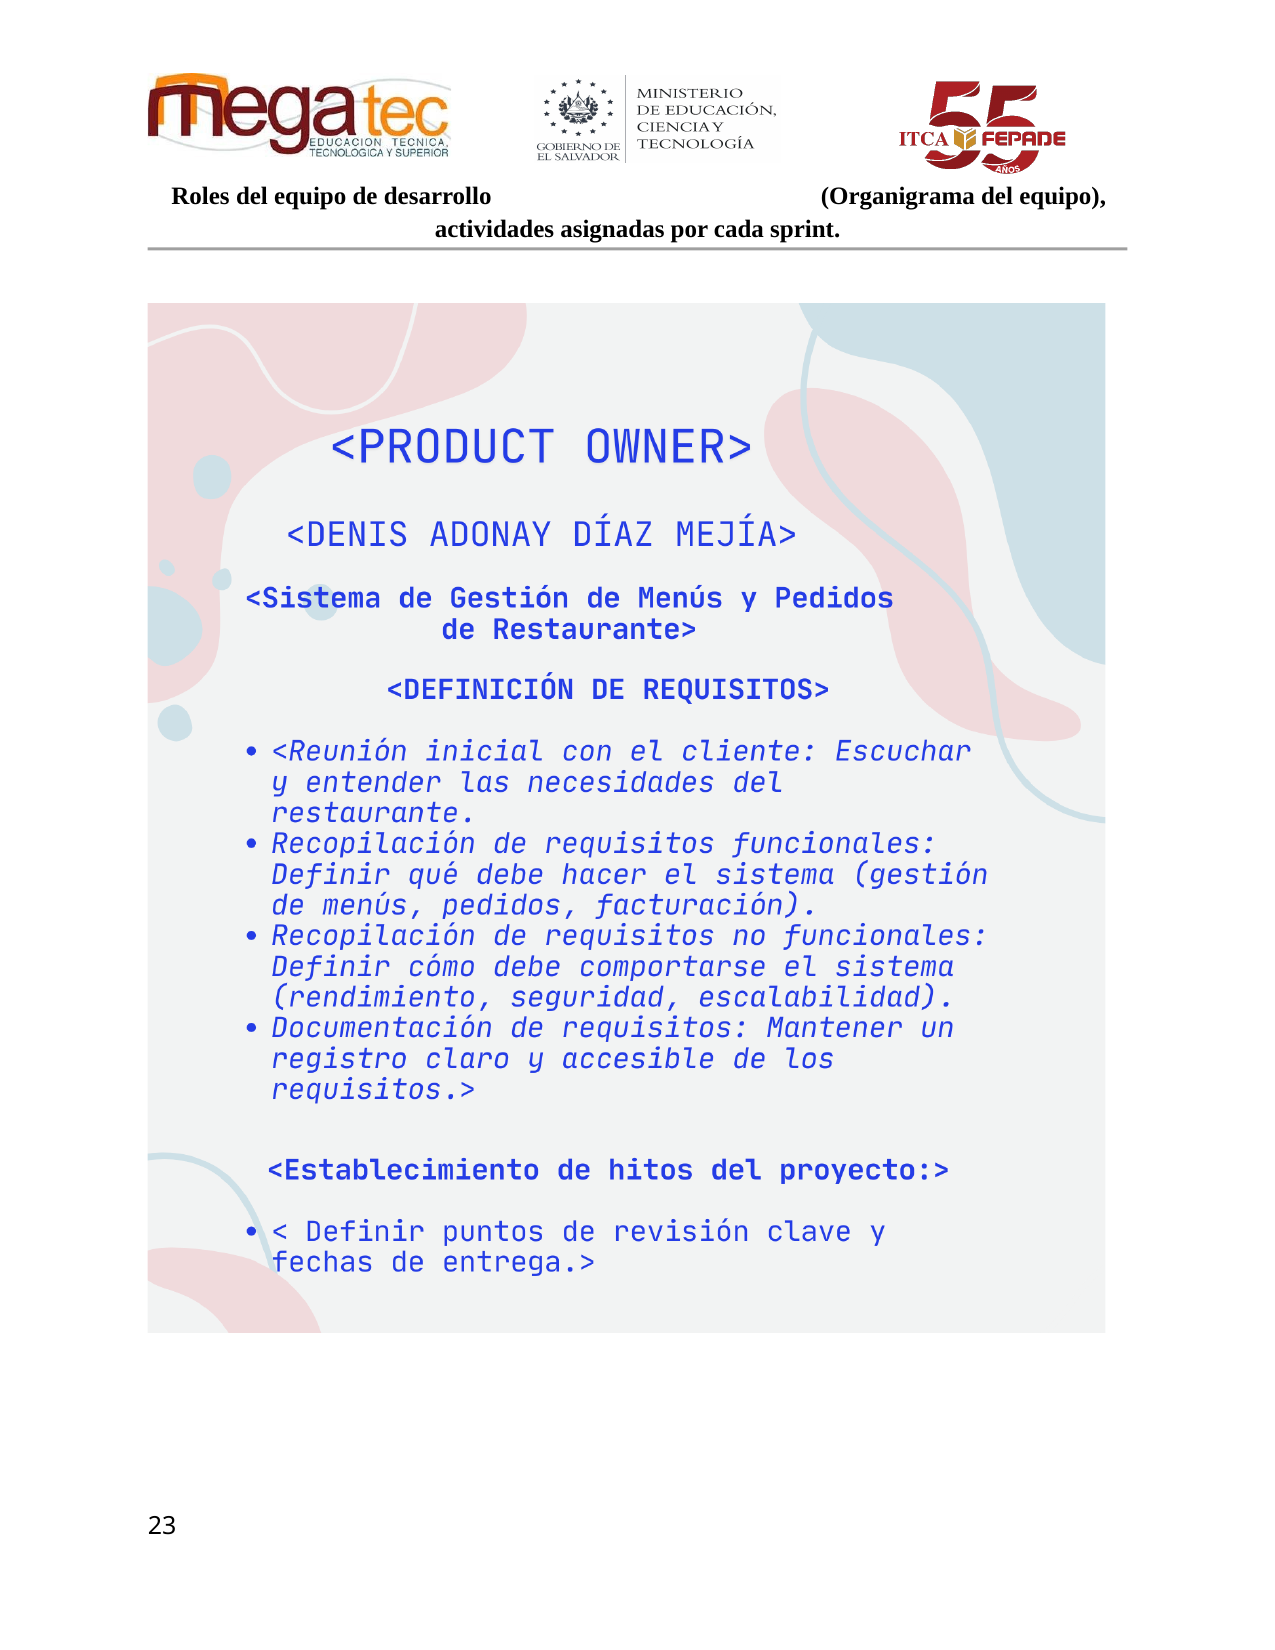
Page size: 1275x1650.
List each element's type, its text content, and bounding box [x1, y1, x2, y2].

picture [147, 303, 1106, 1333]
picture [533, 75, 781, 163]
subtitle Roles del equipo de desarrollo (Organigrama del equipo), actividades asignadas por cada sprint. [148, 181, 1127, 243]
picture [894, 75, 1070, 180]
picture [147, 73, 452, 157]
